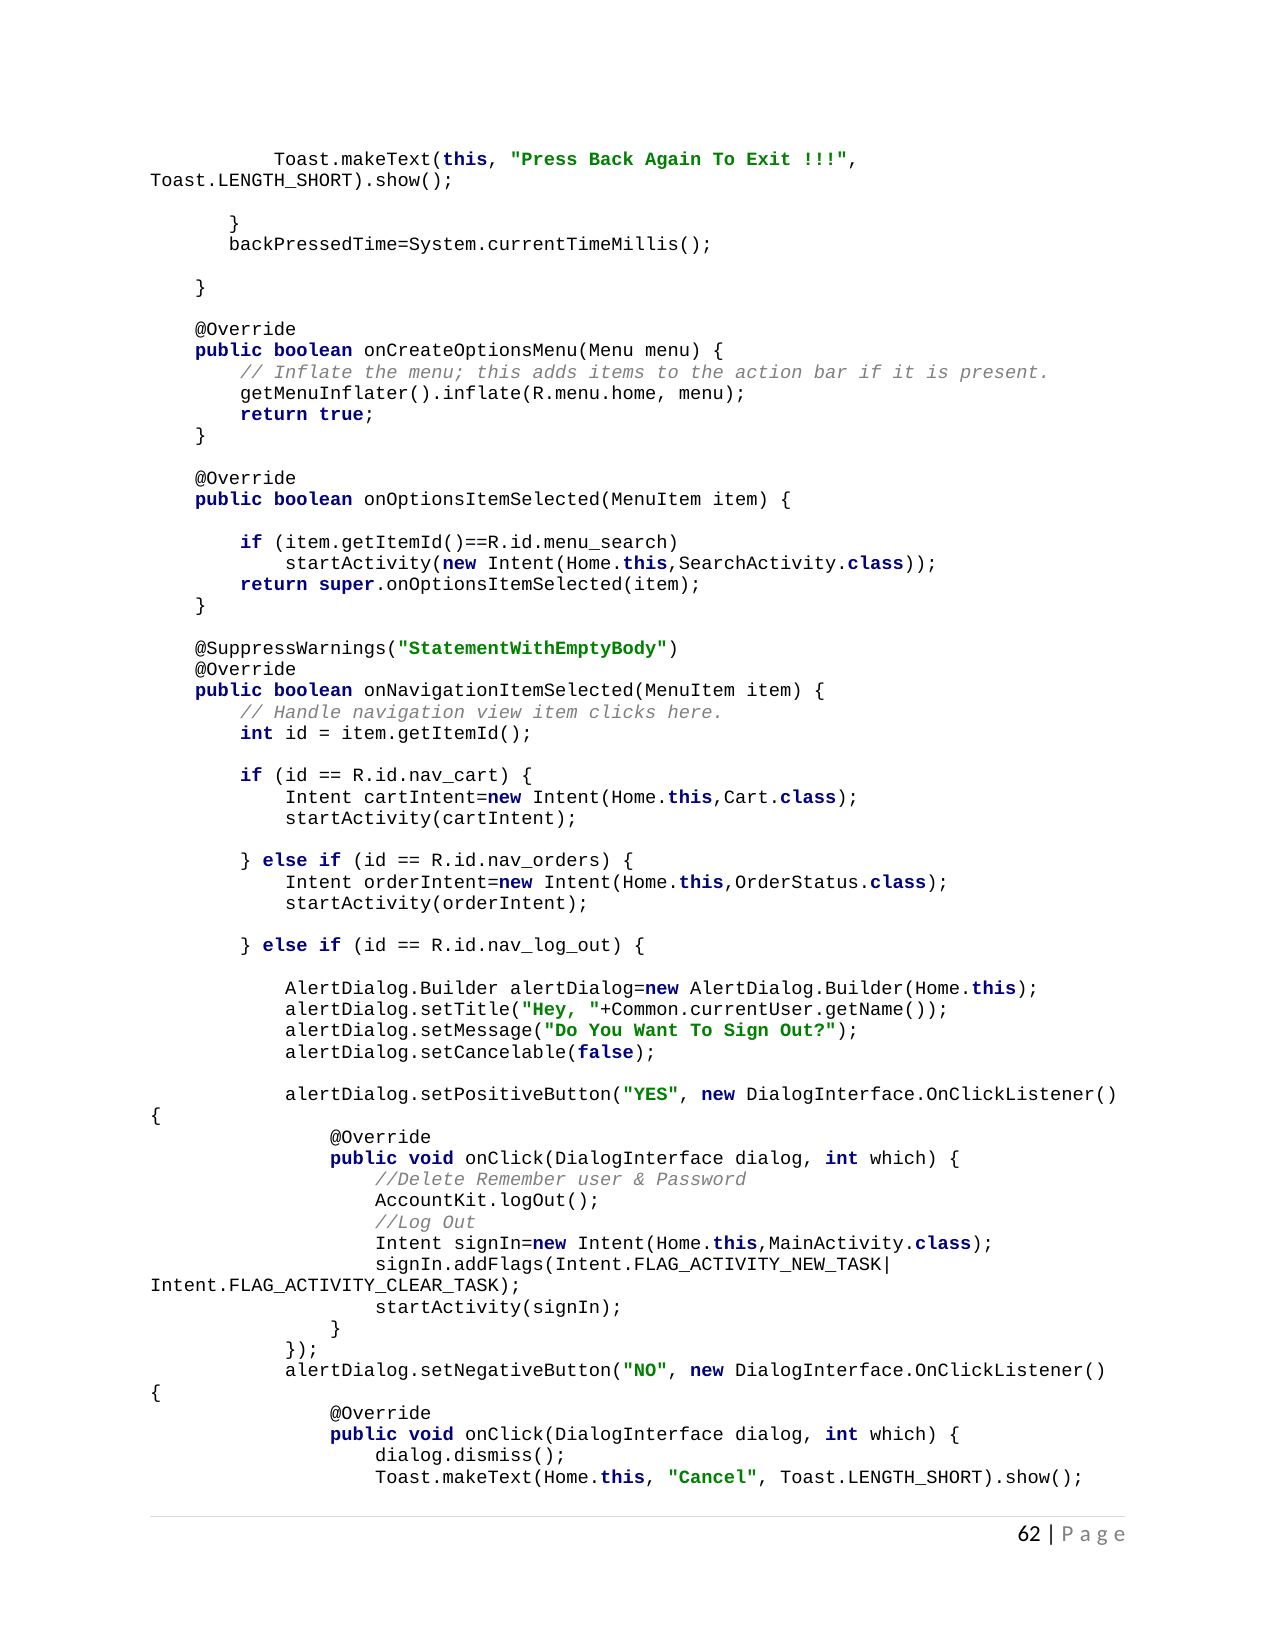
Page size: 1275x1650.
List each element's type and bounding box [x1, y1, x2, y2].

text [150, 150, 1125, 1489]
